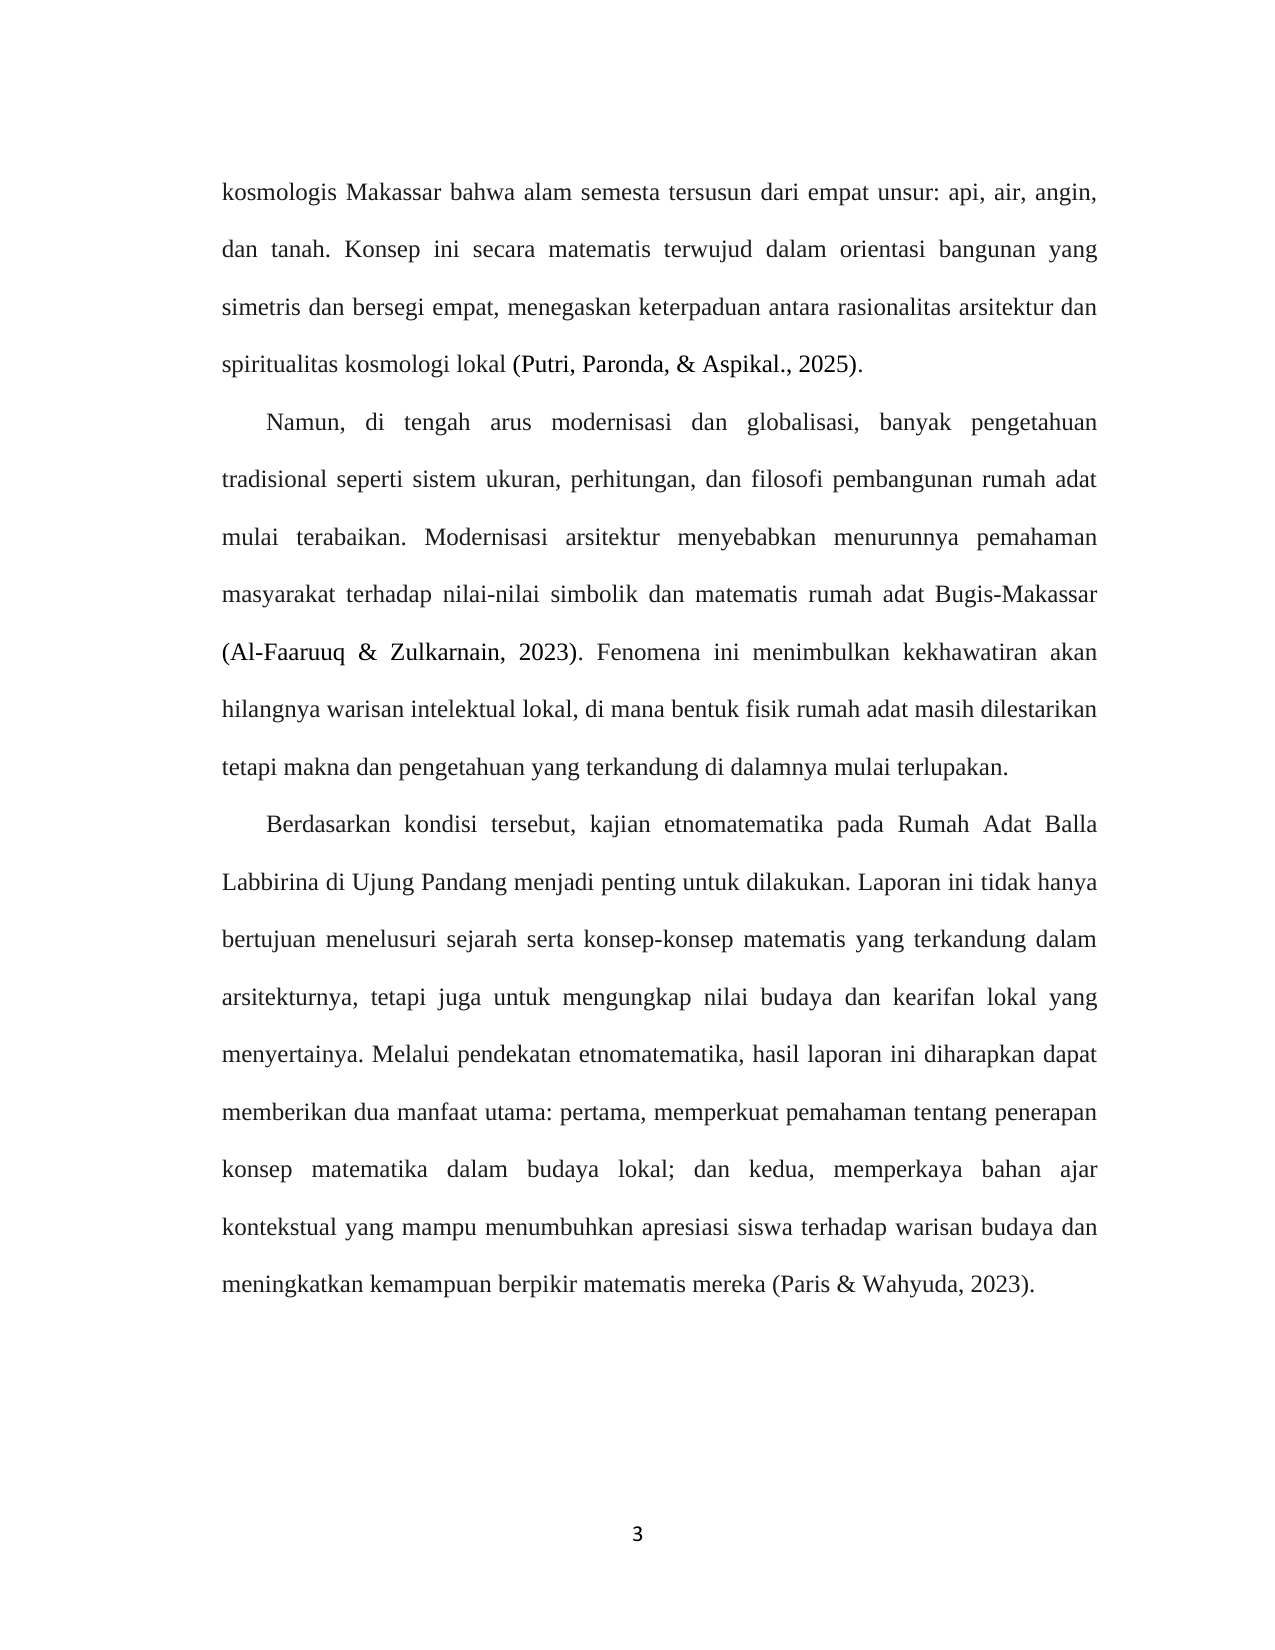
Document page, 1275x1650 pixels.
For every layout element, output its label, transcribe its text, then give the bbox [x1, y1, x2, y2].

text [222, 177, 1098, 378]
text Namun, di tengah arus modernisasi dan globalisasi, banyak pengetahuan tradisional seperti sistem ukuran, perhitungan, dan filosofi pembangunan rumah adat mulai terabaikan. Modernisasi arsitektur menyebabkan menurunnya pemahaman masyarakat terhadap nilai-nilai simbolik dan matematis rumah adat Bugis-Makassar. Fenomena ini menimbulkan kekhawatiran akan hilangnya warisan intelektual lokal, di mana bentuk fisik rumah adat masih dilestarikan tetapi makna dan pengetahuan yang terkandung di dalamnya mulai terlupakan. [222, 407, 1098, 781]
text Berdasarkan kondisi tersebut, kajian etnomatematika pada Rumah Adat Balla Labbirina di Ujung Pandang menjadi penting untuk dilakukan. Laporan ini tidak hanya bertujuan menelusuri sejarah serta konsep-konsep matematis yang terkandung dalam arsitekturnya, tetapi juga untuk mengungkap nilai budaya dan kearifan lokal yang menyertainya. Melalui pendekatan etnomatematika, hasil laporan ini diharapkan dapat memberikan dua manfaat utama: pertama, memperkuat pemahaman tentang penerapan konsep matematika dalam budaya lokal; dan kedua, memperkaya bahan ajar kontekstual yang mampu menumbuhkan apresiasi siswa terhadap warisan budaya dan meningkatkan kemampuan berpikir matematis mereka (Paris & Wahyuda, 2023). [222, 809, 1098, 1298]
